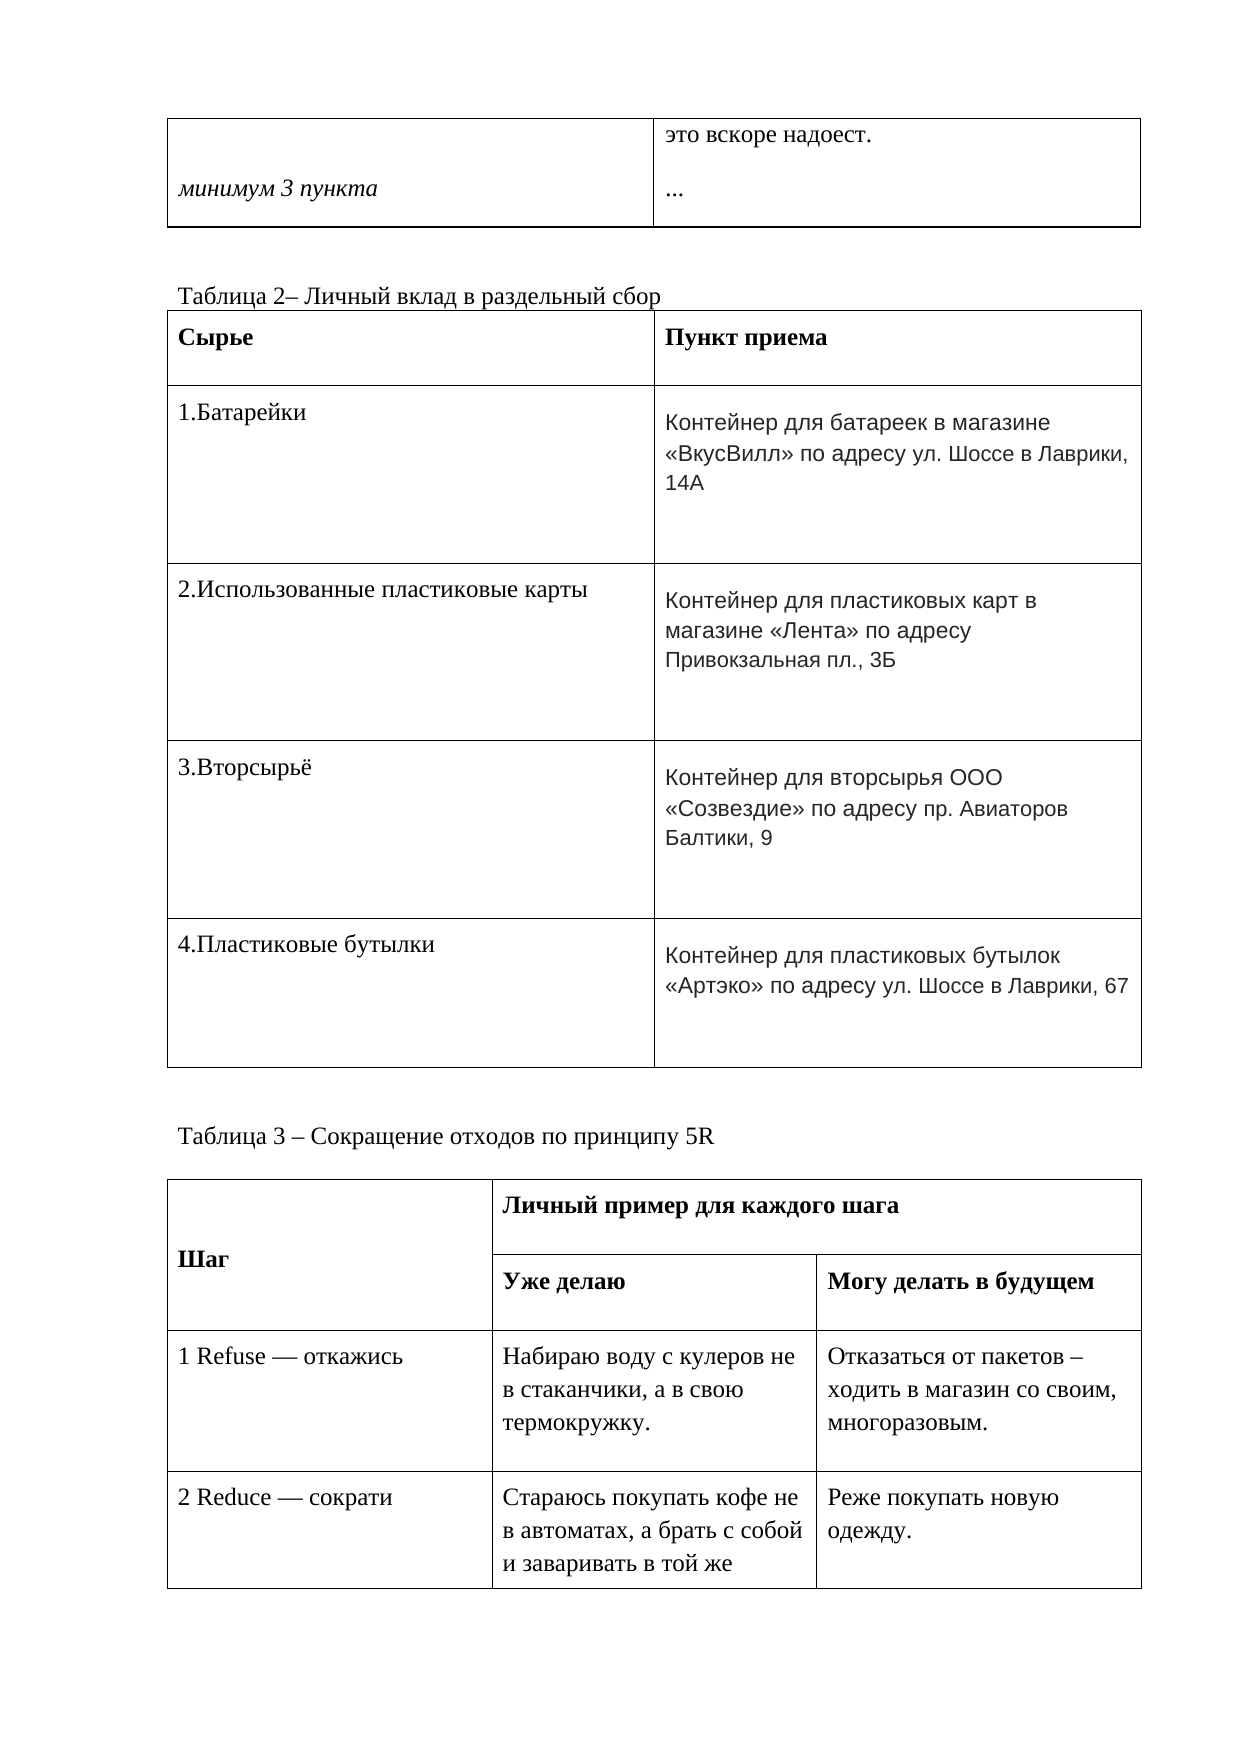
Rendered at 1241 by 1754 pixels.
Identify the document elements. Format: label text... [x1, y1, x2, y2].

table_header Пункт приема [655, 311, 1141, 385]
table_header Личный пример для каждого шага [493, 1180, 1141, 1254]
table_cell 1.Батарейки [168, 386, 654, 563]
table_cell Контейнер для пластиковых бутылок «Артэко» по адресу ул. Шоссе в Лаврики, 67 [655, 919, 1141, 1067]
table_cell Могу делать в будущем [817, 1255, 1141, 1329]
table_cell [493, 1472, 816, 1588]
text Таблица 3 – Сокращение отходов по принципу 5R [177, 1121, 1152, 1150]
table_cell Контейнер для батареек в магазине «ВкусВилл» по адресу ул. Шоссе в Лаврики, 14А [655, 386, 1141, 563]
table_header Шаг [168, 1180, 492, 1329]
table_cell Контейнер для пластиковых карт в магазине «Лента» по адресу Привокзальная пл., 3Б [655, 564, 1141, 740]
table_cell Контейнер для вторсырья ООО «Созвездие» по адресу пр. Авиаторов Балтики, 9 [655, 741, 1141, 918]
text Таблица 2– Личный вклад в раздельный сбор [177, 281, 1152, 310]
table_cell 2 Reduce — сократи [168, 1472, 492, 1588]
table_cell 4.Пластиковые бутылки [168, 919, 654, 1067]
table_cell 3.Вторсырьё [168, 741, 654, 918]
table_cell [654, 119, 1140, 226]
table_header Сырье [168, 311, 654, 385]
table_cell 2.Использованные пластиковые карты [168, 564, 654, 740]
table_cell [817, 1472, 1141, 1588]
table_cell Отказаться от пакетов – ходить в магазин со своим, многоразовым. [817, 1331, 1141, 1471]
table_cell Уже делаю [493, 1255, 816, 1329]
table_cell 1 Refuse — откажись [168, 1331, 492, 1471]
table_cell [168, 119, 653, 226]
table_cell Набираю воду с кулеров не в стаканчики, а в свою термокружку. [493, 1331, 816, 1471]
